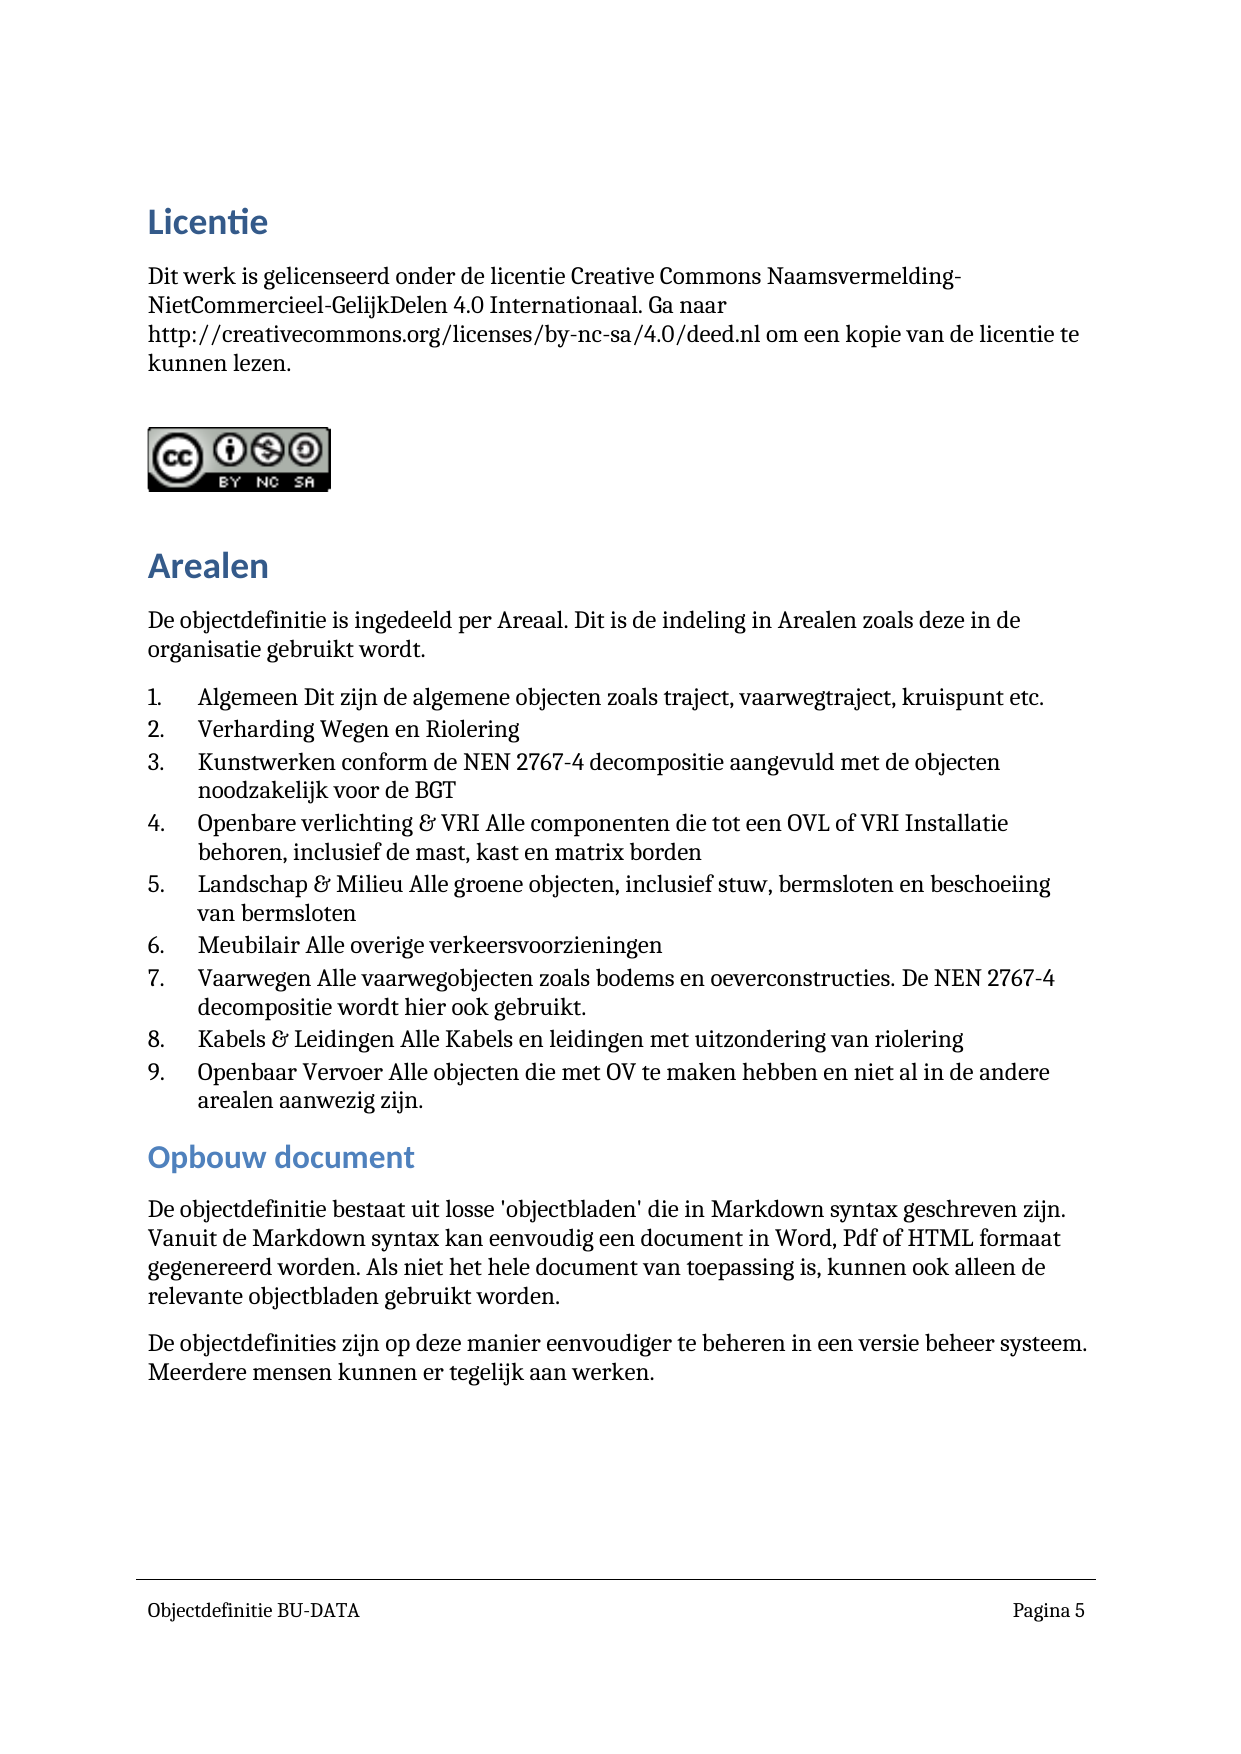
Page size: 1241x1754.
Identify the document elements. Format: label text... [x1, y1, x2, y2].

list Landschap & Milieu Alle groene objecten, inclusief stuw, bermsloten en beschoeiing van bermsloten [148, 870, 1093, 928]
subtitle Arealen [148, 542, 1093, 588]
list Kabels & Leidingen Alle Kabels en leidingen met uitzondering van riolering [148, 1025, 1093, 1054]
list Vaarwegen Alle vaarwegobjecten zoals bodems en oeverconstructies. De NEN 2767-4 decompositie wordt hier ook gebruikt. [148, 964, 1093, 1021]
subtitle Opbouw document [148, 1136, 1093, 1177]
text De objectdefinitie is ingedeeld per Areaal. Dit is de indeling in Arealen zoals deze in de organisatie gebruikt wordt. [148, 606, 1093, 664]
list Kunstwerken conform de NEN 2767-4 decompositie aangevuld met de objecten noodzakelijk voor de BGT [148, 748, 1093, 805]
list Meubilair Alle overige verkeersvoorzieningen [148, 931, 1093, 960]
subtitle Licentie [148, 198, 1093, 243]
list Openbaar Vervoer Alle objecten die met OV te maken hebben en niet al in de andere arealen aanwezig zijn. [148, 1058, 1093, 1115]
text De objectdefinities zijn op deze manier eenvoudiger te beheren in een versie beheer systeem. Meerdere mensen kunnen er tegelijk aan werken. [148, 1329, 1093, 1387]
list Algemeen Dit zijn de algemene objecten zoals traject, vaarwegtraject, kruispunt etc. [148, 683, 1093, 711]
list Verharding Wegen en Riolering [148, 715, 1093, 744]
list Openbare verlichting & VRI Alle componenten die tot een OVL of VRI Installatie behoren, inclusief de mast, kast en matrix borden [148, 809, 1093, 866]
text Dit werk is gelicenseerd onder de licentie Creative Commons Naamsvermelding-NietCommercieel-GelijkDelen 4.0 Internationaal. Ga naar http://creativecommons.org/licenses/by-nc-sa/4.0/deed.nl om een kopie van de licentie te kunnen lezen. [148, 262, 1093, 377]
picture [147, 427, 331, 492]
text De objectdefinitie bestaat uit losse 'objectbladen' die in Markdown syntax geschreven zijn. Vanuit de Markdown syntax kan eenvoudig een document in Word, Pdf of HTML formaat gegenereerd worden. Als niet het hele document van toepassing is, kunnen ook alleen de relevante objectbladen gebruikt worden. [148, 1195, 1093, 1310]
